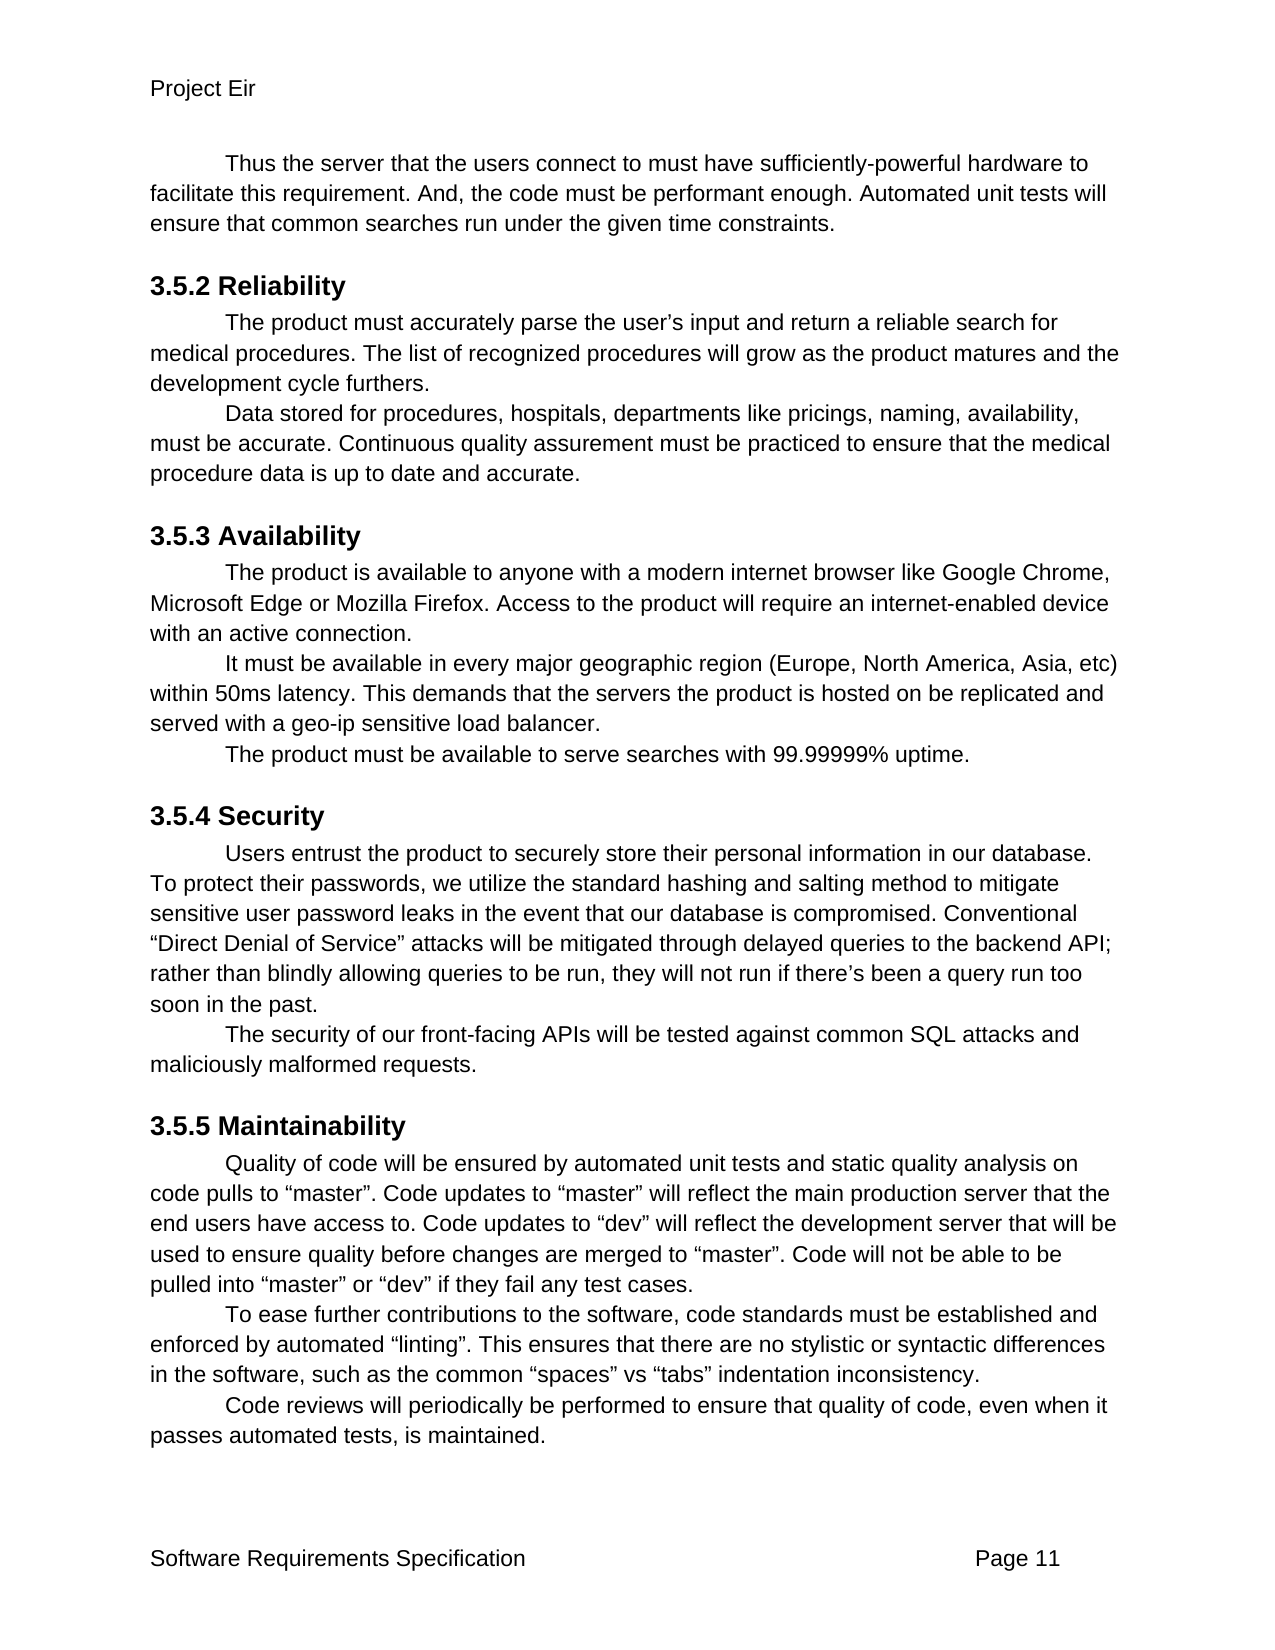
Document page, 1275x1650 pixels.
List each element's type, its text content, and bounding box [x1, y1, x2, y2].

subtitle 3.5.3 Availability [150, 520, 1125, 551]
text It must be available in every major geographic region (Europe, North America, Asia, etc) within 50ms latency. This demands that the servers the product is hosted on be replicated and served with a geo-ip sensitive load balancer. [150, 650, 1125, 737]
text Thus the server that the users connect to must have sufficiently-powerful hardware to facilitate this requirement. And, the code must be performant enough. Automated unit tests will ensure that common searches run under the given time constraints. [150, 150, 1125, 237]
subtitle 3.5.4 Security [150, 800, 1125, 831]
text Users entrust the product to securely store their personal information in our database. To protect their passwords, we utilize the standard hashing and salting method to mitigate sensitive user password leaks in the event that our database is compromised. Conventional “Direct Denial of Service” attacks will be mitigated through delayed queries to the backend API; rather than blindly allowing queries to be run, they will not run if there’s been a query run too soon in the past. [150, 839, 1125, 1017]
text To ease further contributions to the software, code standards must be established and enforced by automated “linting”. This ensures that there are no stylistic or syntactic differences in the software, such as the common “spaces” vs “tabs” indentation inconsistency. [150, 1301, 1125, 1388]
text Quality of code will be ensured by automated unit tests and static quality analysis on code pulls to “master”. Code updates to “master” will reflect the main production server that the end users have access to. Code updates to “dev” will reflect the development server that will be used to ensure quality before changes are merged to “master”. Code will not be able to be pulled into “master” or “dev” if they fail any test cases. [150, 1150, 1125, 1297]
text Data stored for procedures, hospitals, departments like pricings, naming, availability, must be accurate. Continuous quality assurement must be practiced to ensure that the medical procedure data is up to date and accurate. [150, 400, 1125, 487]
text The product is available to anyone with a modern internet browser like Google Chrome, Microsoft Edge or Mozilla Firefox. Access to the product will require an internet-enabled device with an active connection. [150, 559, 1125, 646]
text Code reviews will periodically be performed to ensure that quality of code, even when it passes automated tests, is maintained. [150, 1392, 1125, 1448]
text The security of our front-facing APIs will be tested against common SQL attacks and maliciously malformed requests. [150, 1021, 1125, 1077]
text The product must accurately parse the user’s input and return a reliable search for medical procedures. The list of recognized procedures will grow as the product matures and the development cycle furthers. [150, 309, 1125, 396]
text The product must be available to serve searches with 99.99999% uptime. [150, 741, 1125, 767]
subtitle 3.5.2 Reliability [150, 270, 1125, 301]
subtitle 3.5.5 Maintainability [150, 1110, 1125, 1142]
